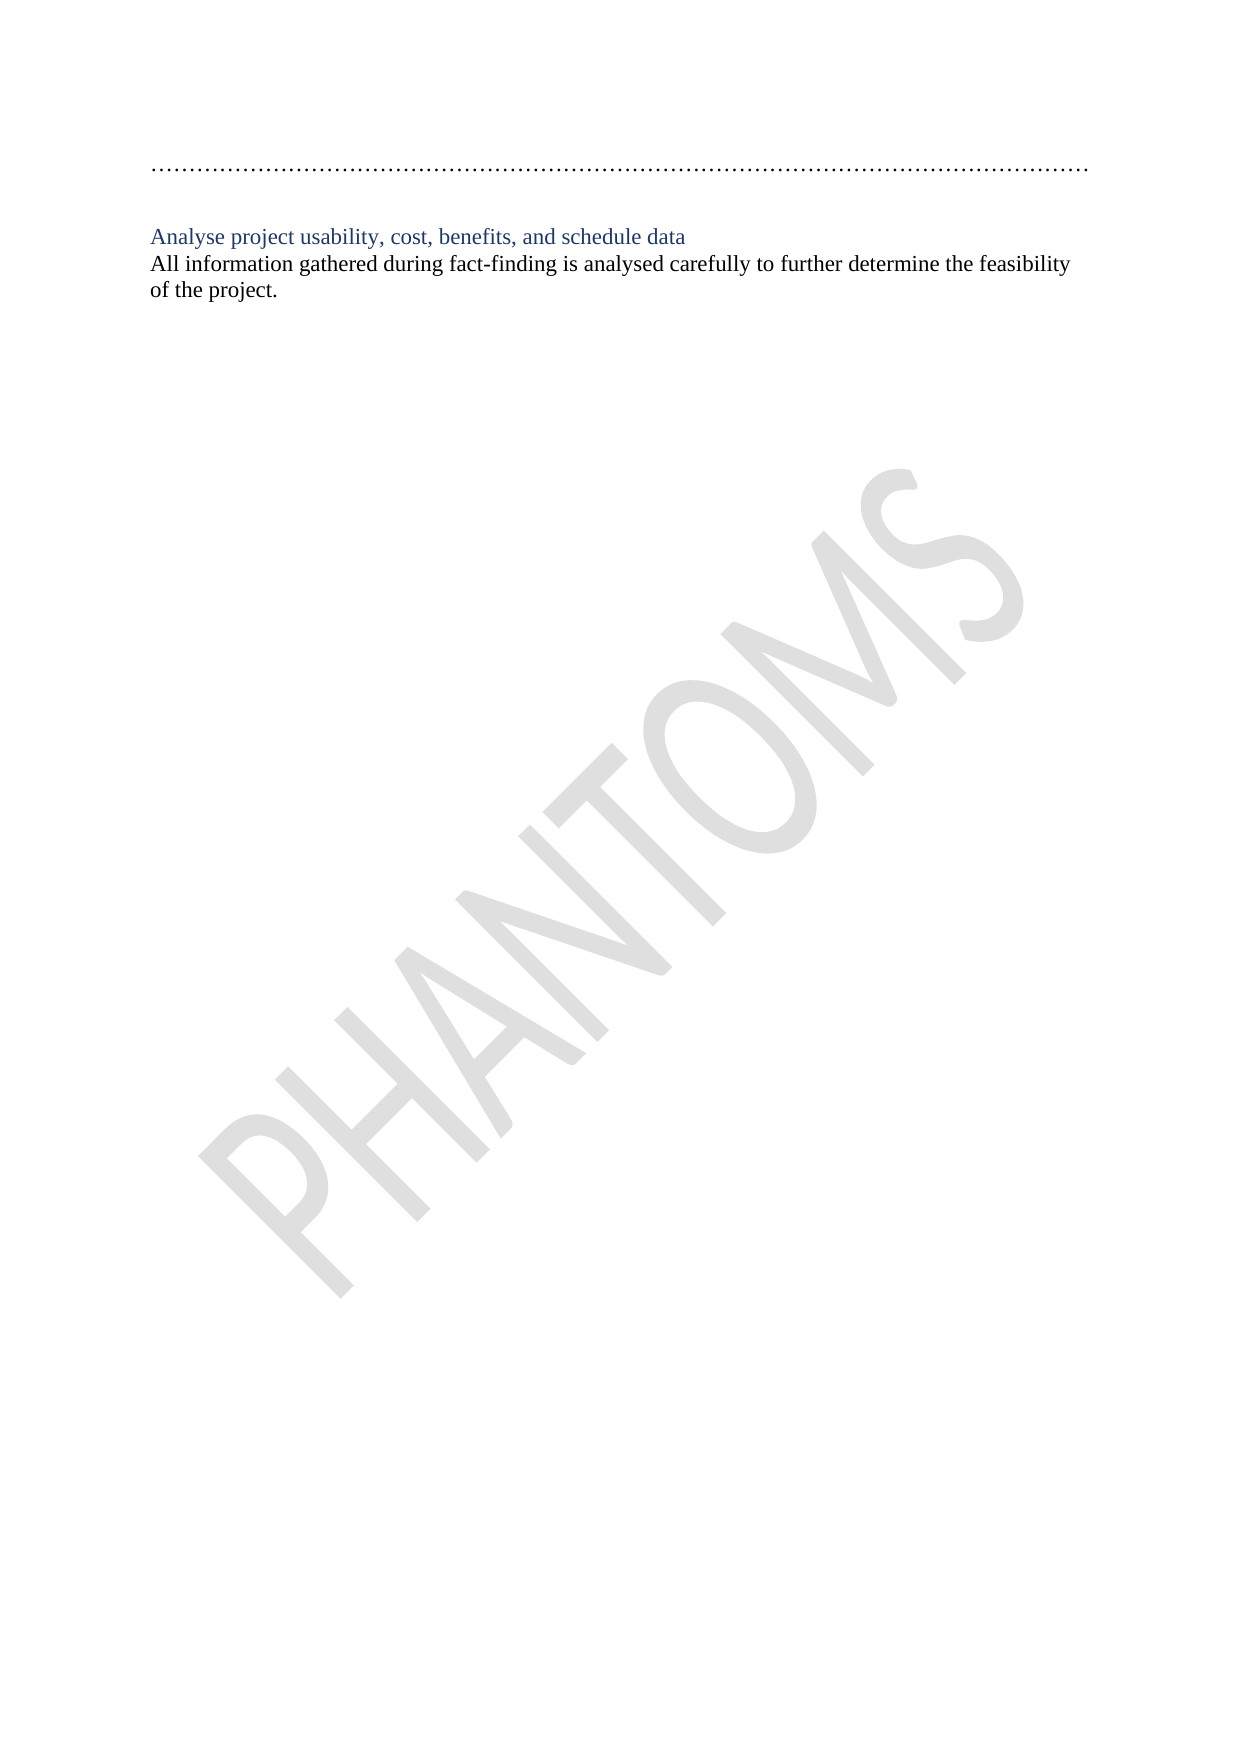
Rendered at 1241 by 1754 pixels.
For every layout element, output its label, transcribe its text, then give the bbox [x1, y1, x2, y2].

text All information gathered during fact-finding is analysed carefully to further determine the feasibility [150, 250, 1090, 276]
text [150, 150, 1090, 176]
text of the project. [150, 276, 1090, 302]
text Analyse project usability, cost, benefits, and schedule data [150, 223, 1090, 250]
